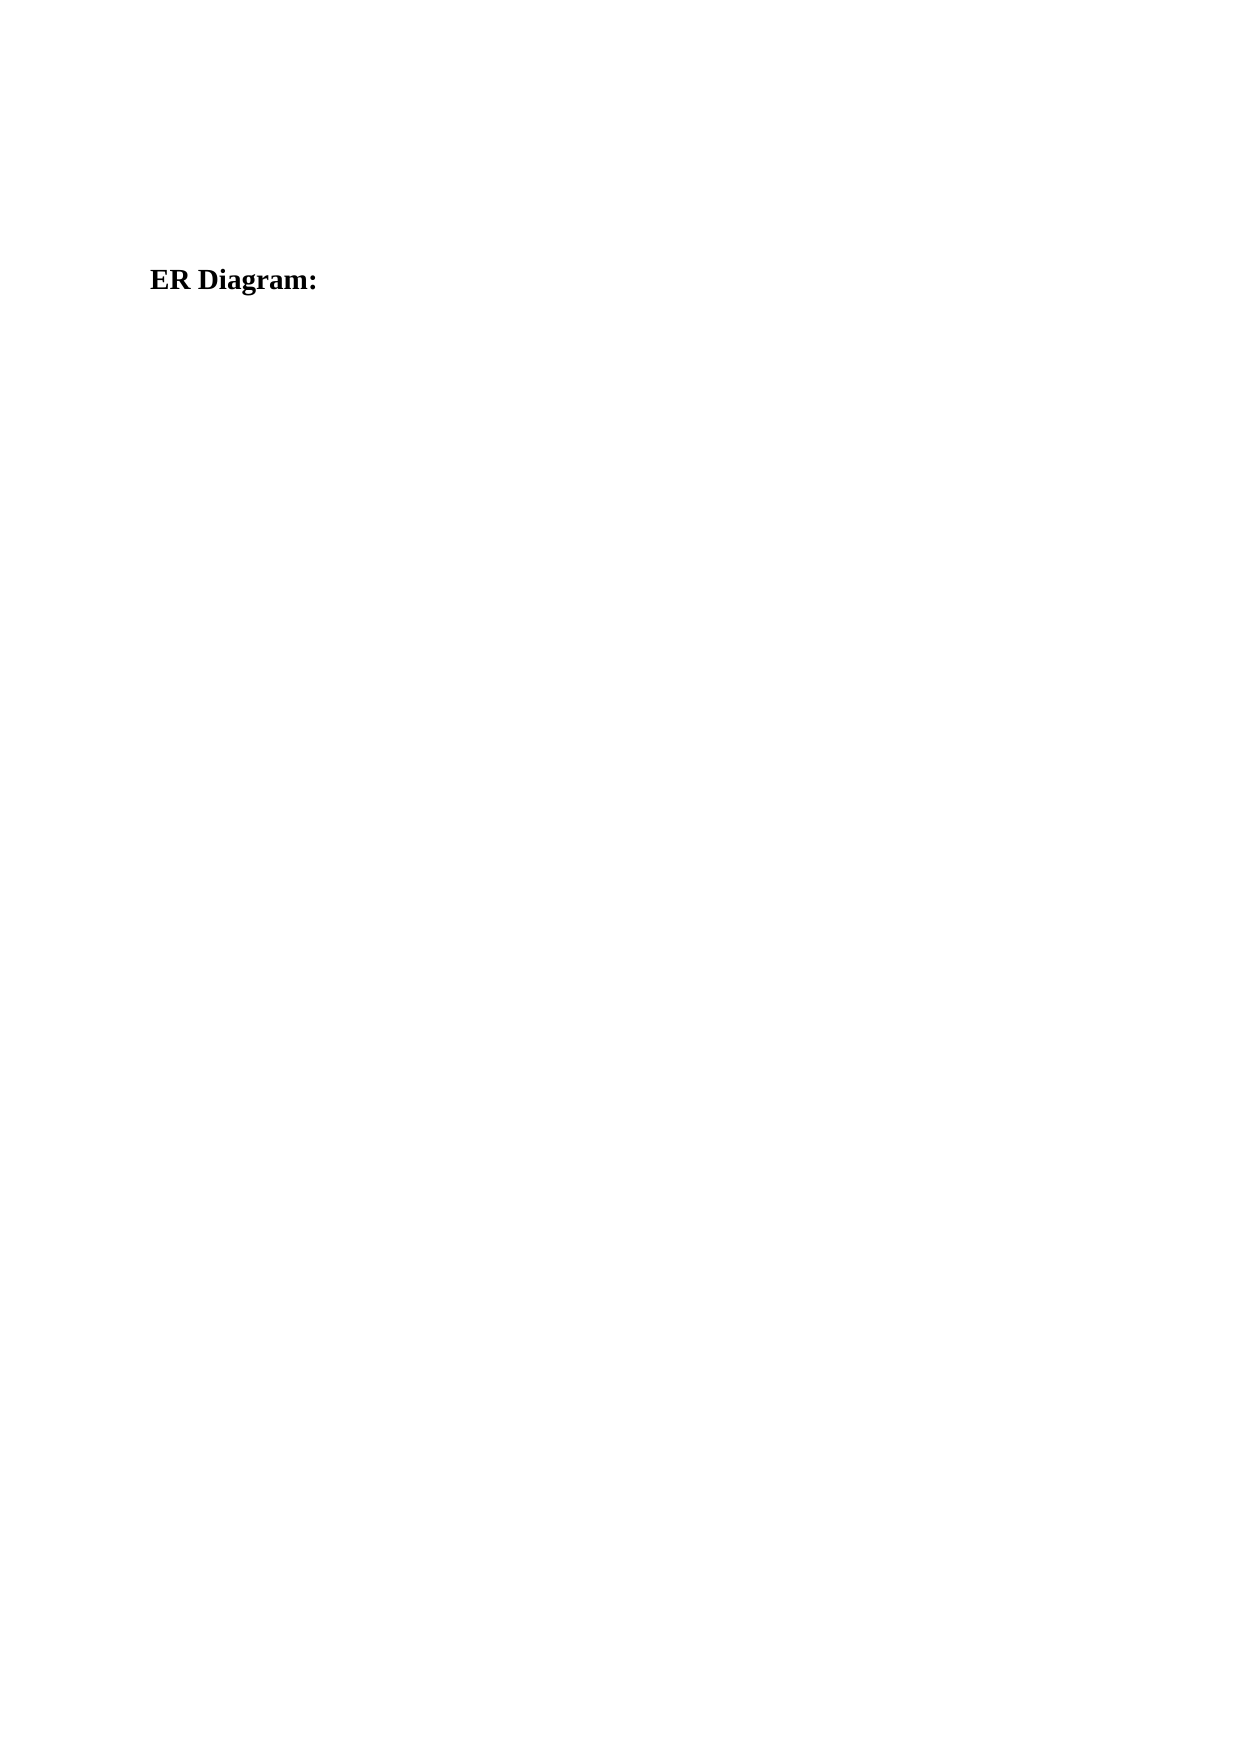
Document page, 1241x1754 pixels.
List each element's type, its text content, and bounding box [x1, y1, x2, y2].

text ER Diagram: [150, 262, 1090, 296]
